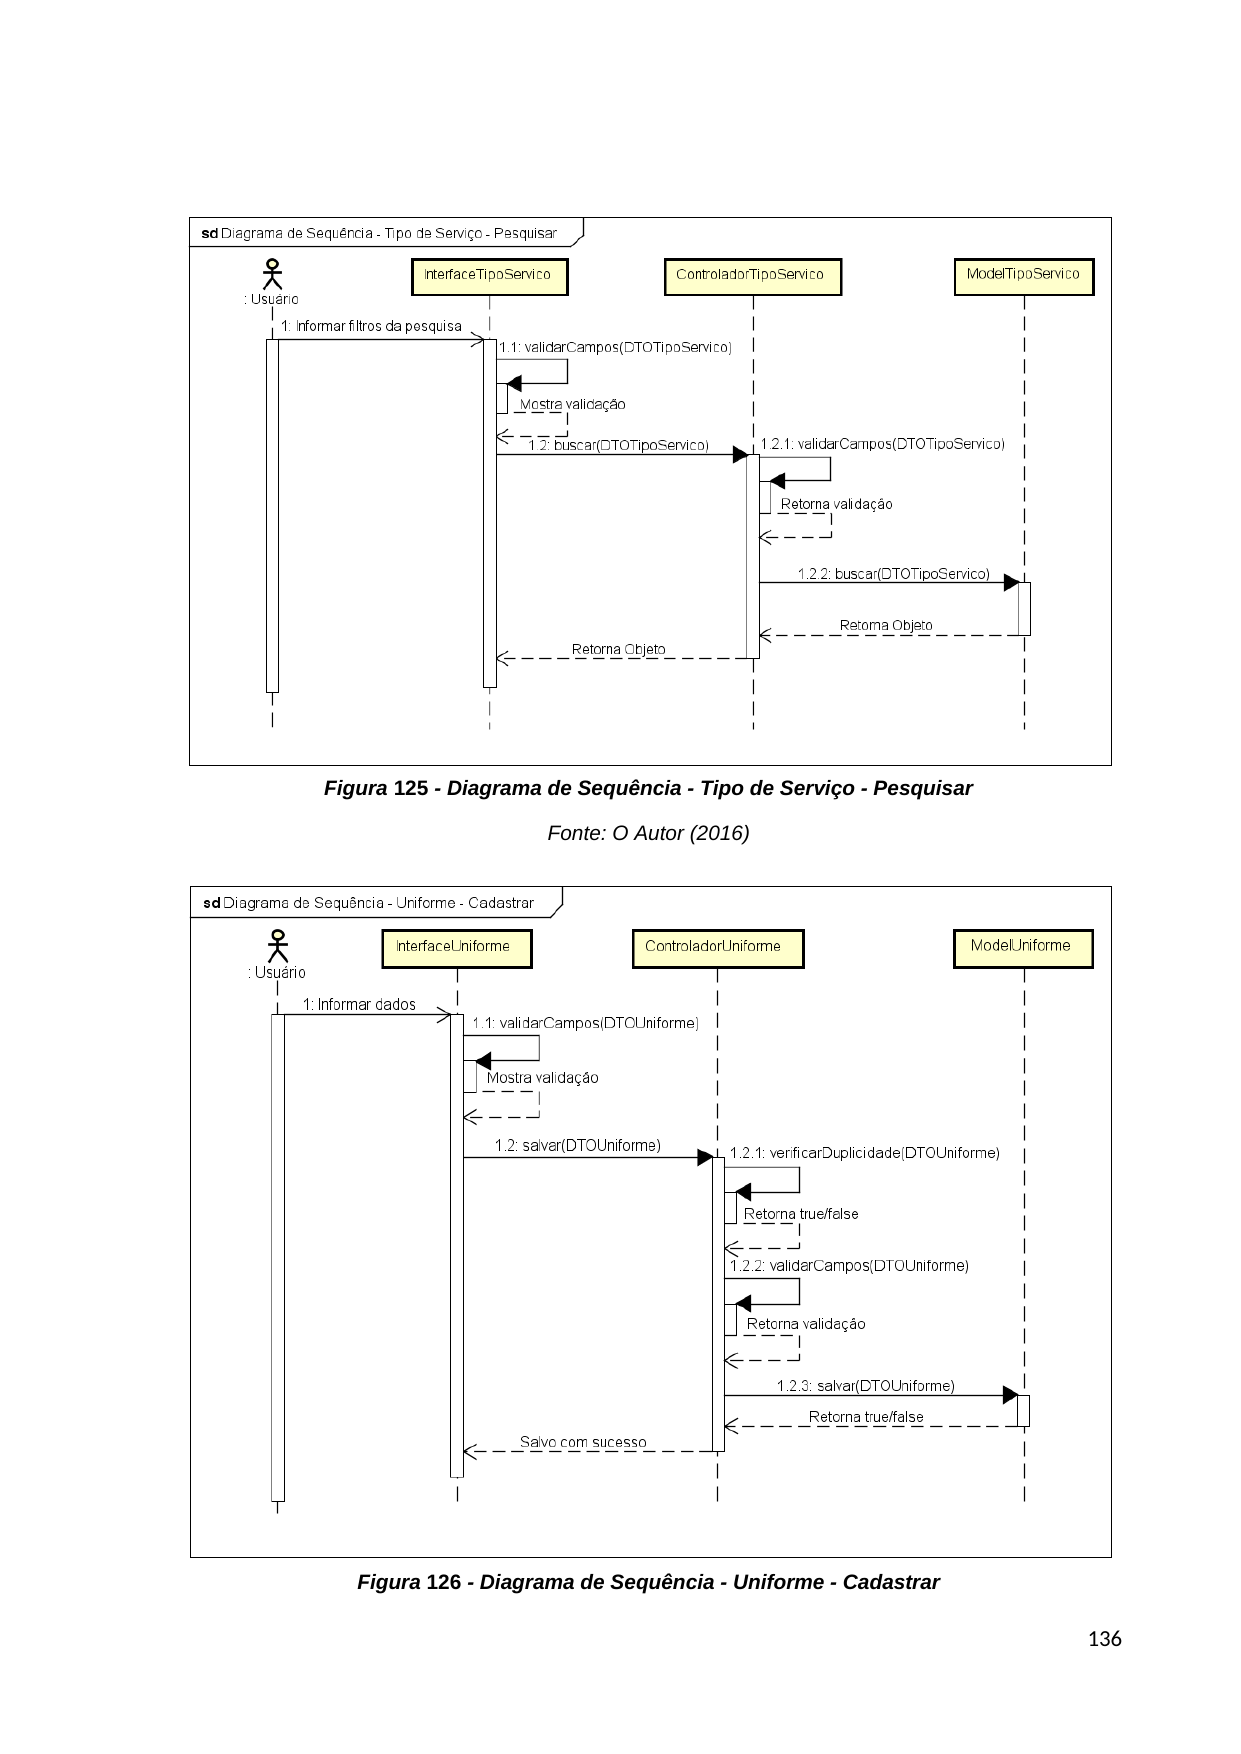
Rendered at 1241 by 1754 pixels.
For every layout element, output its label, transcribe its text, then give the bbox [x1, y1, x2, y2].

text Figura 125 - Diagrama de Sequência - Tipo de Serviço - Pesquisar [177, 776, 1122, 799]
text Figura 126 - Diagrama de Sequência - Uniforme - Cadastrar [177, 1570, 1122, 1594]
text Fonte: O Autor (2016) [177, 820, 1122, 844]
picture [177, 873, 1123, 1570]
picture [177, 206, 1123, 776]
